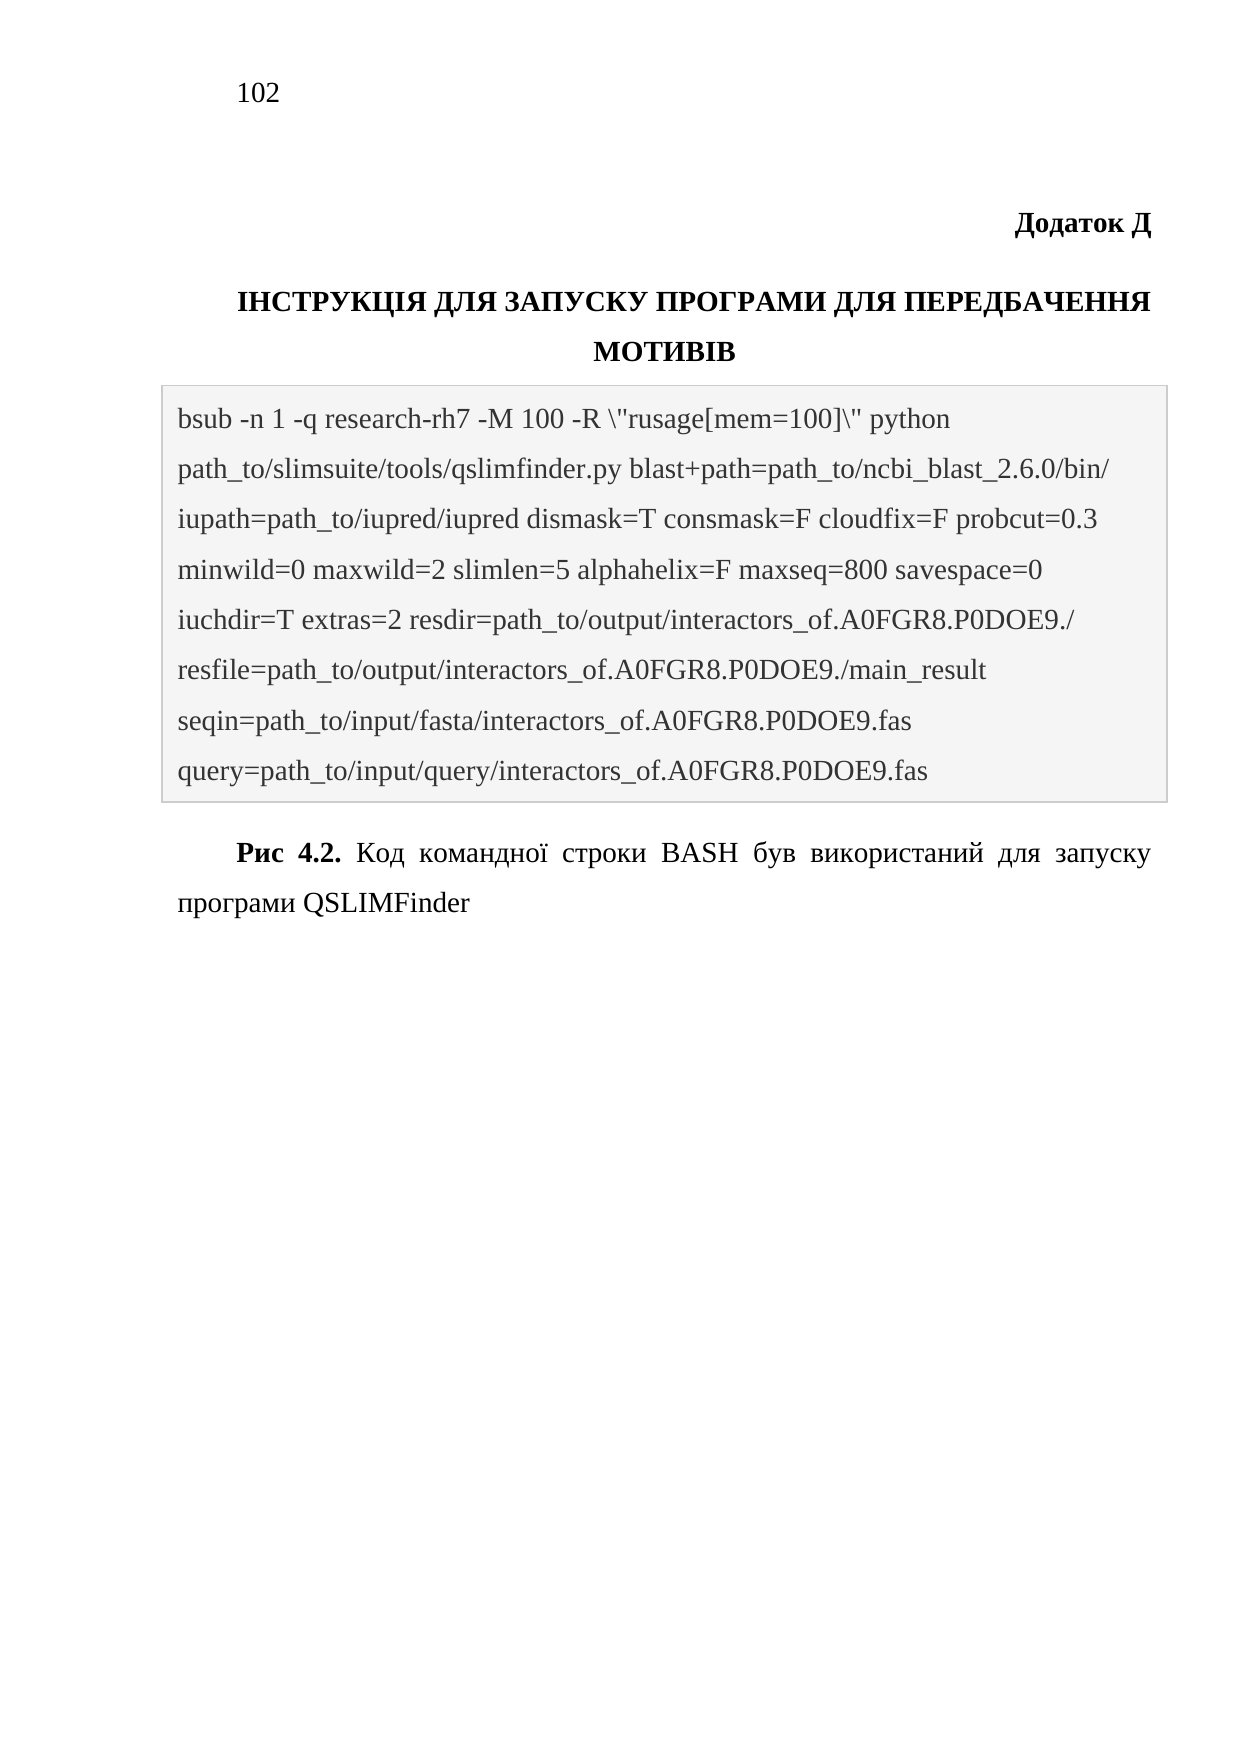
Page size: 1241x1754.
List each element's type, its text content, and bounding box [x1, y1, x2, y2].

text bsub -n 1 -q research-rh7 -M 100 -R \"rusage[mem=100]\" python path_to/slimsuite/tools/qslimfinder.py blast+path=path_to/ncbi_blast_2.6.0/bin/ iupath=path_to/iupred/iupred dismask=T consmask=F cloudfix=F probcut=0.3 minwild=0 maxwild=2 slimlen=5 alphahelix=F maxseq=800 savespace=0 iuchdir=T extras=2 resdir=path_to/output/interactors_of.A0FGR8.P0DOE9./ resfile=path_to/output/interactors_of.A0FGR8.P0DOE9./main_result seqin=path_to/input/fasta/interactors_of.A0FGR8.P0DOE9.fas query=path_to/input/query/interactors_of.A0FGR8.P0DOE9.fas [163, 386, 1166, 801]
subtitle Додаток Д [177, 205, 1152, 238]
text Рис 4.2. Код командної строки BASH був використаний для запуску програми QSLIMFinder [177, 835, 1152, 919]
text ІНСТРУКЦІЯ ДЛЯ ЗАПУСКУ ПРОГРАМИ ДЛЯ ПЕРЕДБАЧЕННЯ МОТИВІВ [177, 284, 1152, 368]
